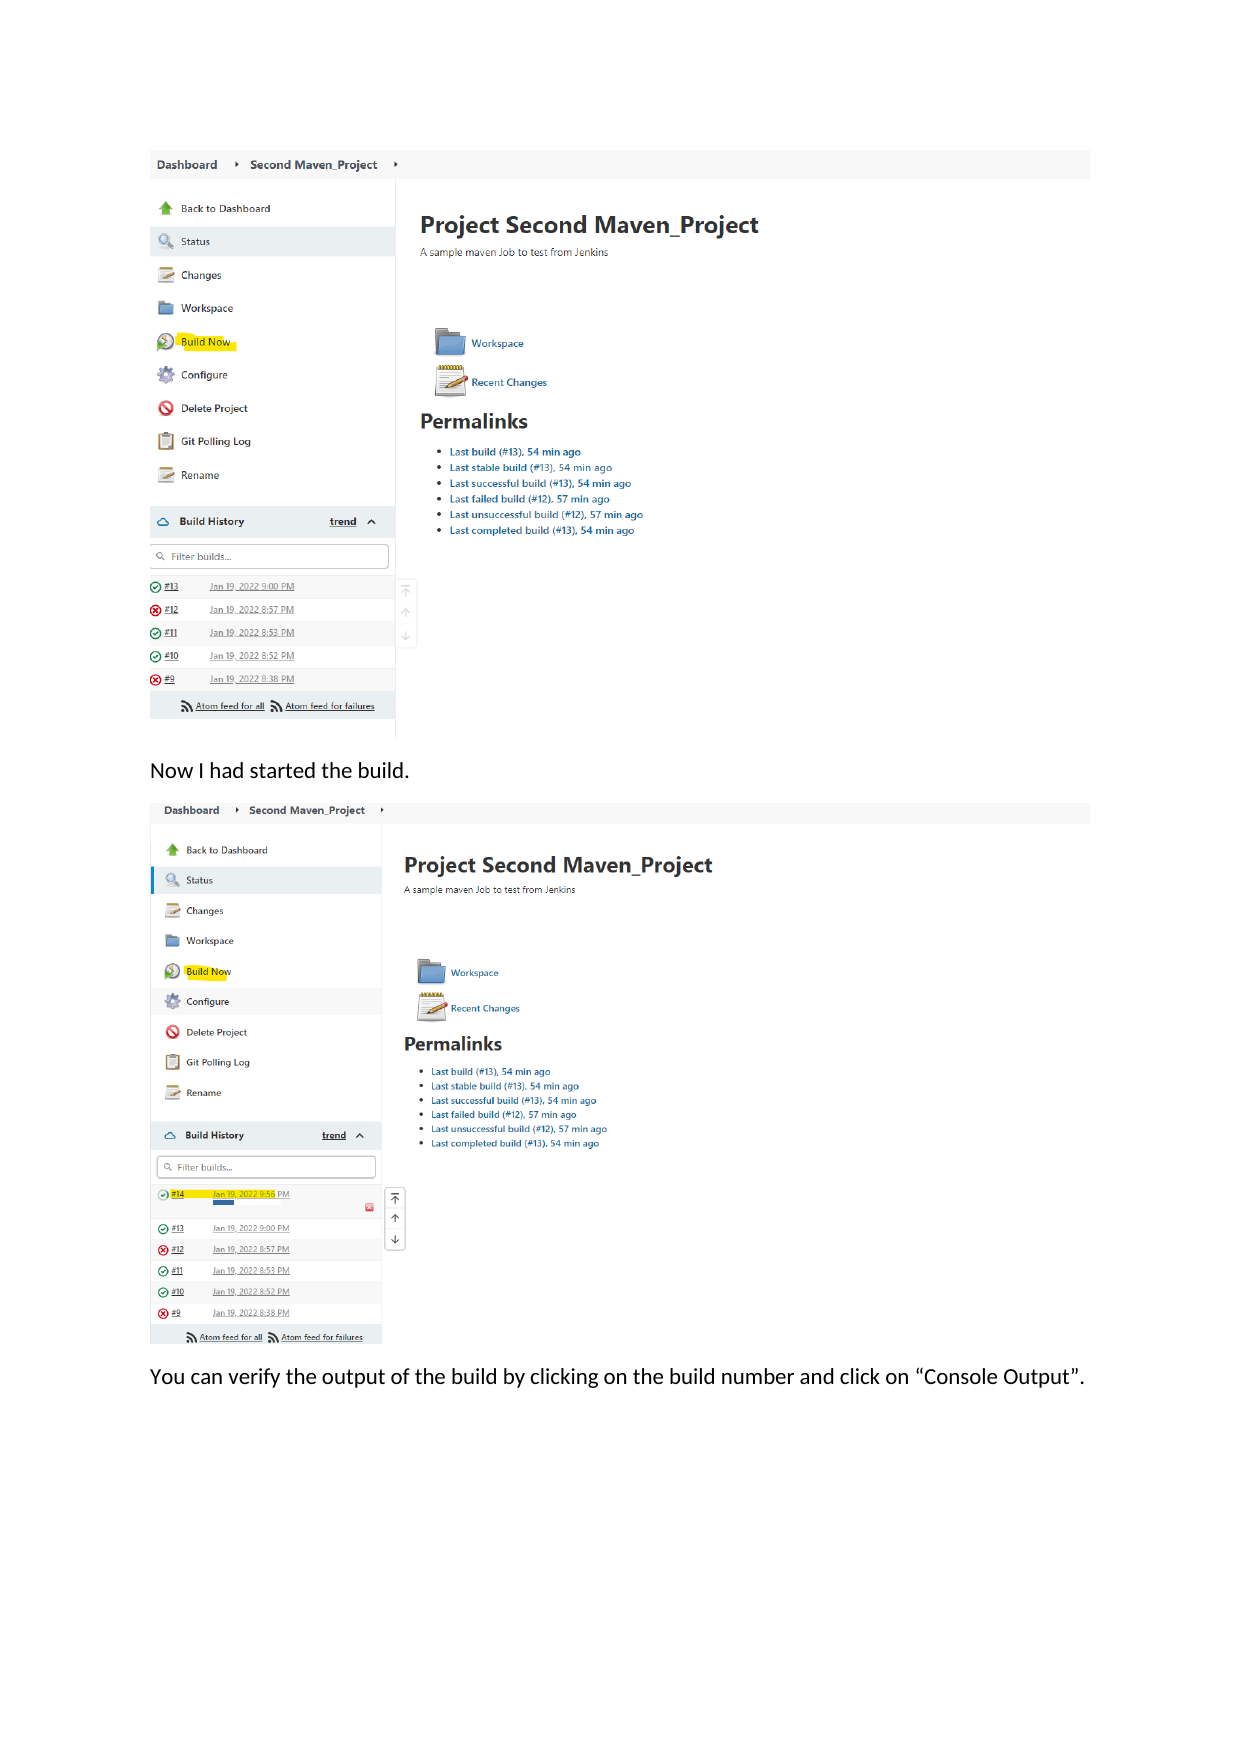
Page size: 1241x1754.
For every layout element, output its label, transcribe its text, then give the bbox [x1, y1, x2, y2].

text Now I had started the build. [150, 756, 1090, 784]
picture [150, 150, 1091, 738]
picture [150, 803, 1091, 1344]
text You can verify the output of the build by clicking on the build number and click on “Console Output”. [150, 1362, 1090, 1390]
